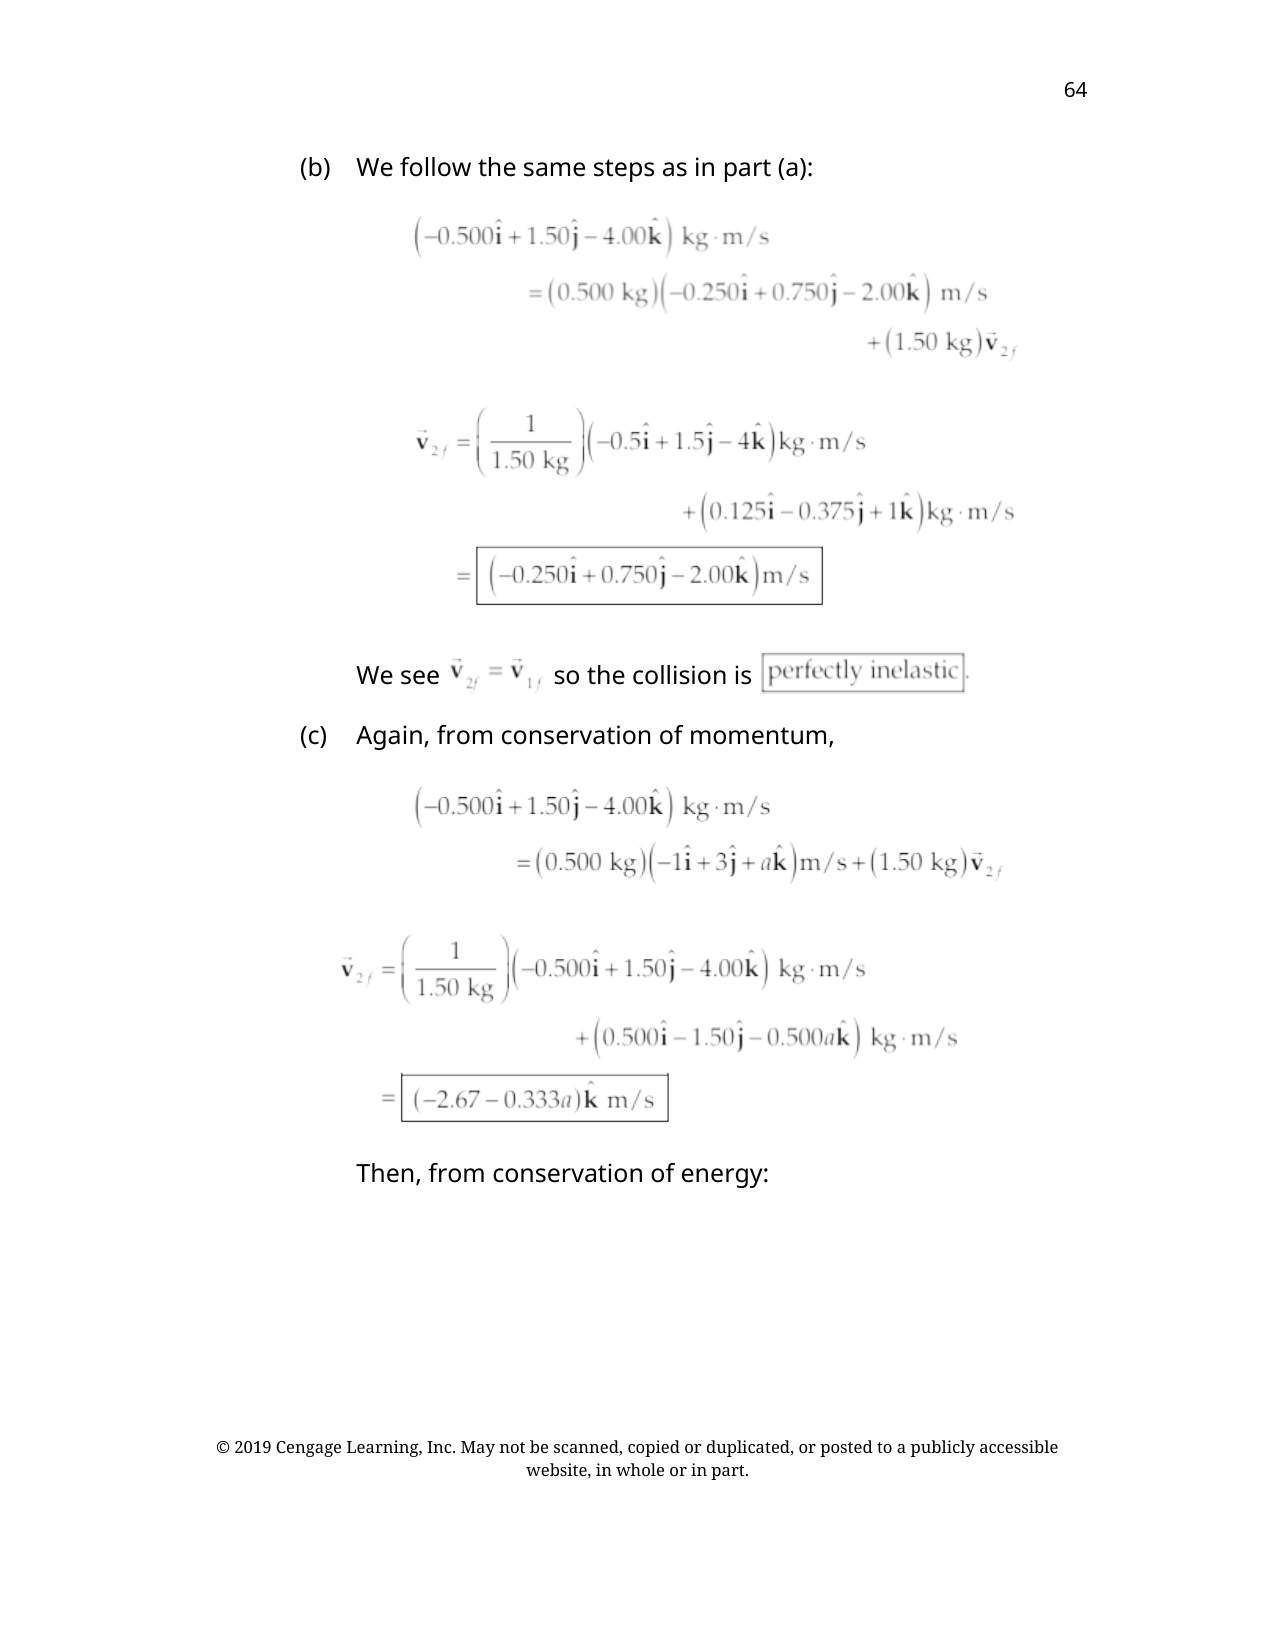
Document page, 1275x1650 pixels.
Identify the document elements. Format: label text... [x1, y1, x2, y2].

text (b) We follow the same steps as in part (a): [187, 150, 1087, 184]
text (c) Again, from conservation of momentum, [187, 718, 1087, 752]
text We see so the collision is [187, 648, 1087, 701]
text Then, from conservation of energy: [187, 1156, 1087, 1190]
